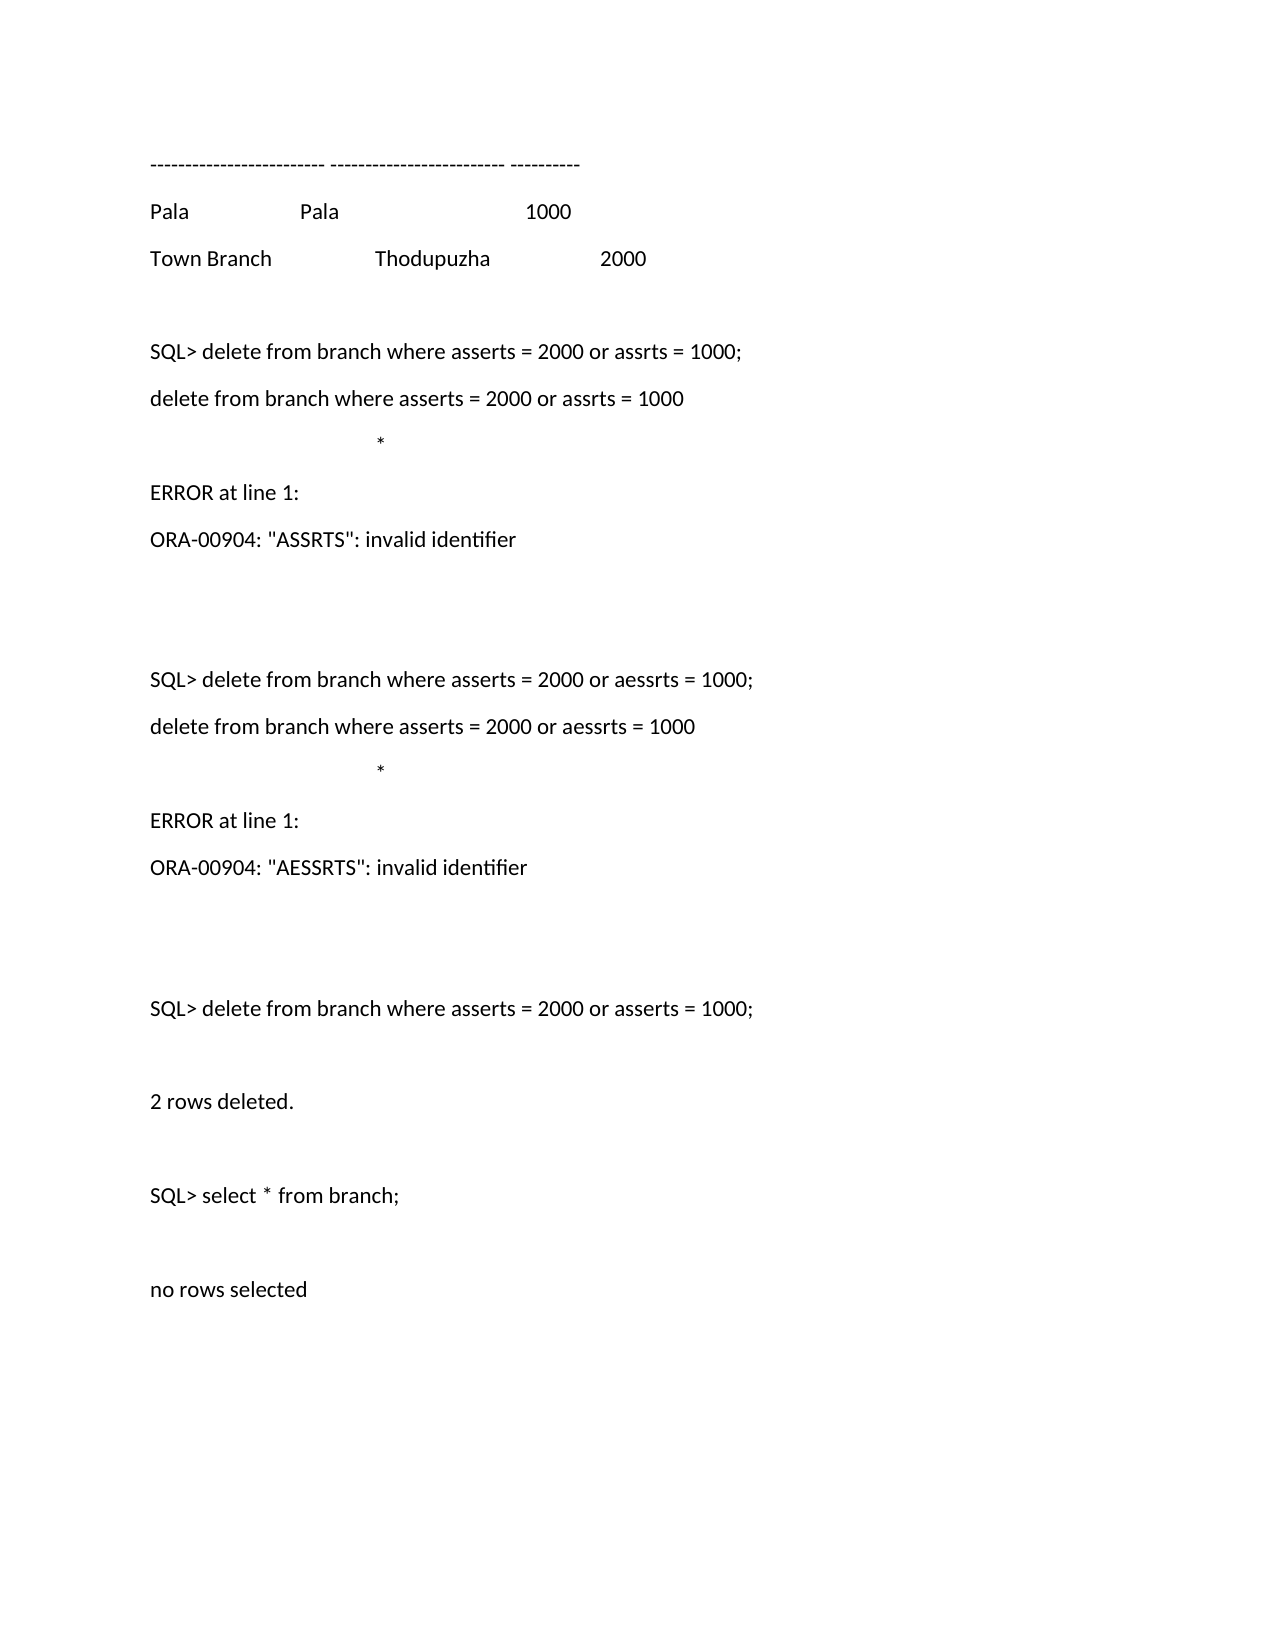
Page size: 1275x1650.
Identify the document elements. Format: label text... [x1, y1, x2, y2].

text ------------------------- ------------------------- ---------- [150, 150, 1125, 178]
text * [150, 431, 1125, 459]
text delete from branch where asserts = 2000 or assrts = 1000 [150, 384, 1125, 412]
text SQL> delete from branch where asserts = 2000 or asserts = 1000; [150, 994, 1125, 1022]
text * [150, 759, 1125, 787]
text no rows selected [150, 1275, 1125, 1303]
text 2 rows deleted. [150, 1087, 1125, 1116]
text ERROR at line 1: [150, 806, 1125, 834]
text Town Branch Thodupuzha 2000 [150, 244, 1125, 272]
text delete from branch where asserts = 2000 or aessrts = 1000 [150, 712, 1125, 741]
text SQL> delete from branch where asserts = 2000 or aessrts = 1000; [150, 666, 1125, 694]
text ORA-00904: "ASSRTS": invalid identifier [150, 525, 1125, 553]
text SQL> delete from branch where asserts = 2000 or assrts = 1000; [150, 337, 1125, 366]
text Pala Pala 1000 [150, 197, 1125, 225]
text ERROR at line 1: [150, 478, 1125, 506]
text ORA-00904: "AESSRTS": invalid identifier [150, 853, 1125, 881]
text SQL> select * from branch; [150, 1181, 1125, 1209]
